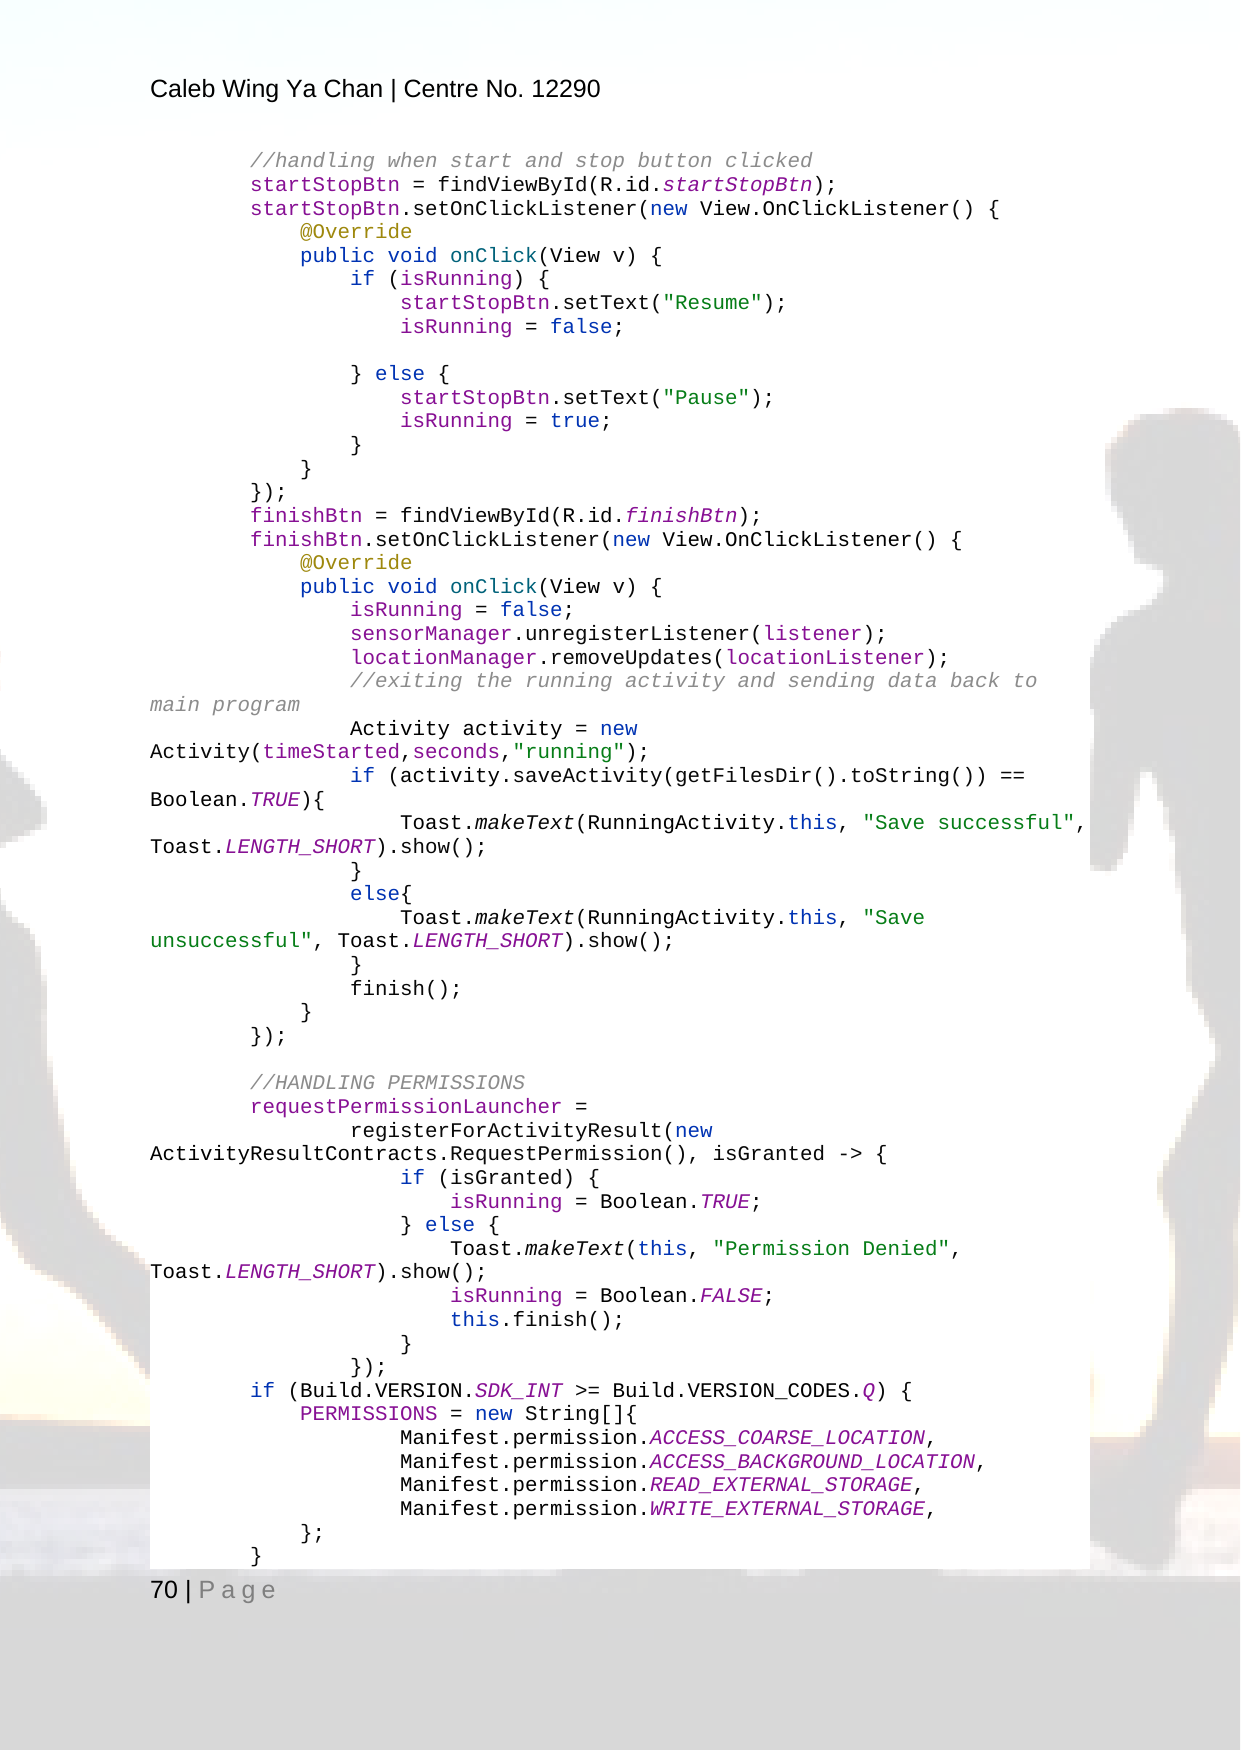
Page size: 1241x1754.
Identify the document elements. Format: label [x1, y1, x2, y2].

text [150, 150, 1090, 1569]
